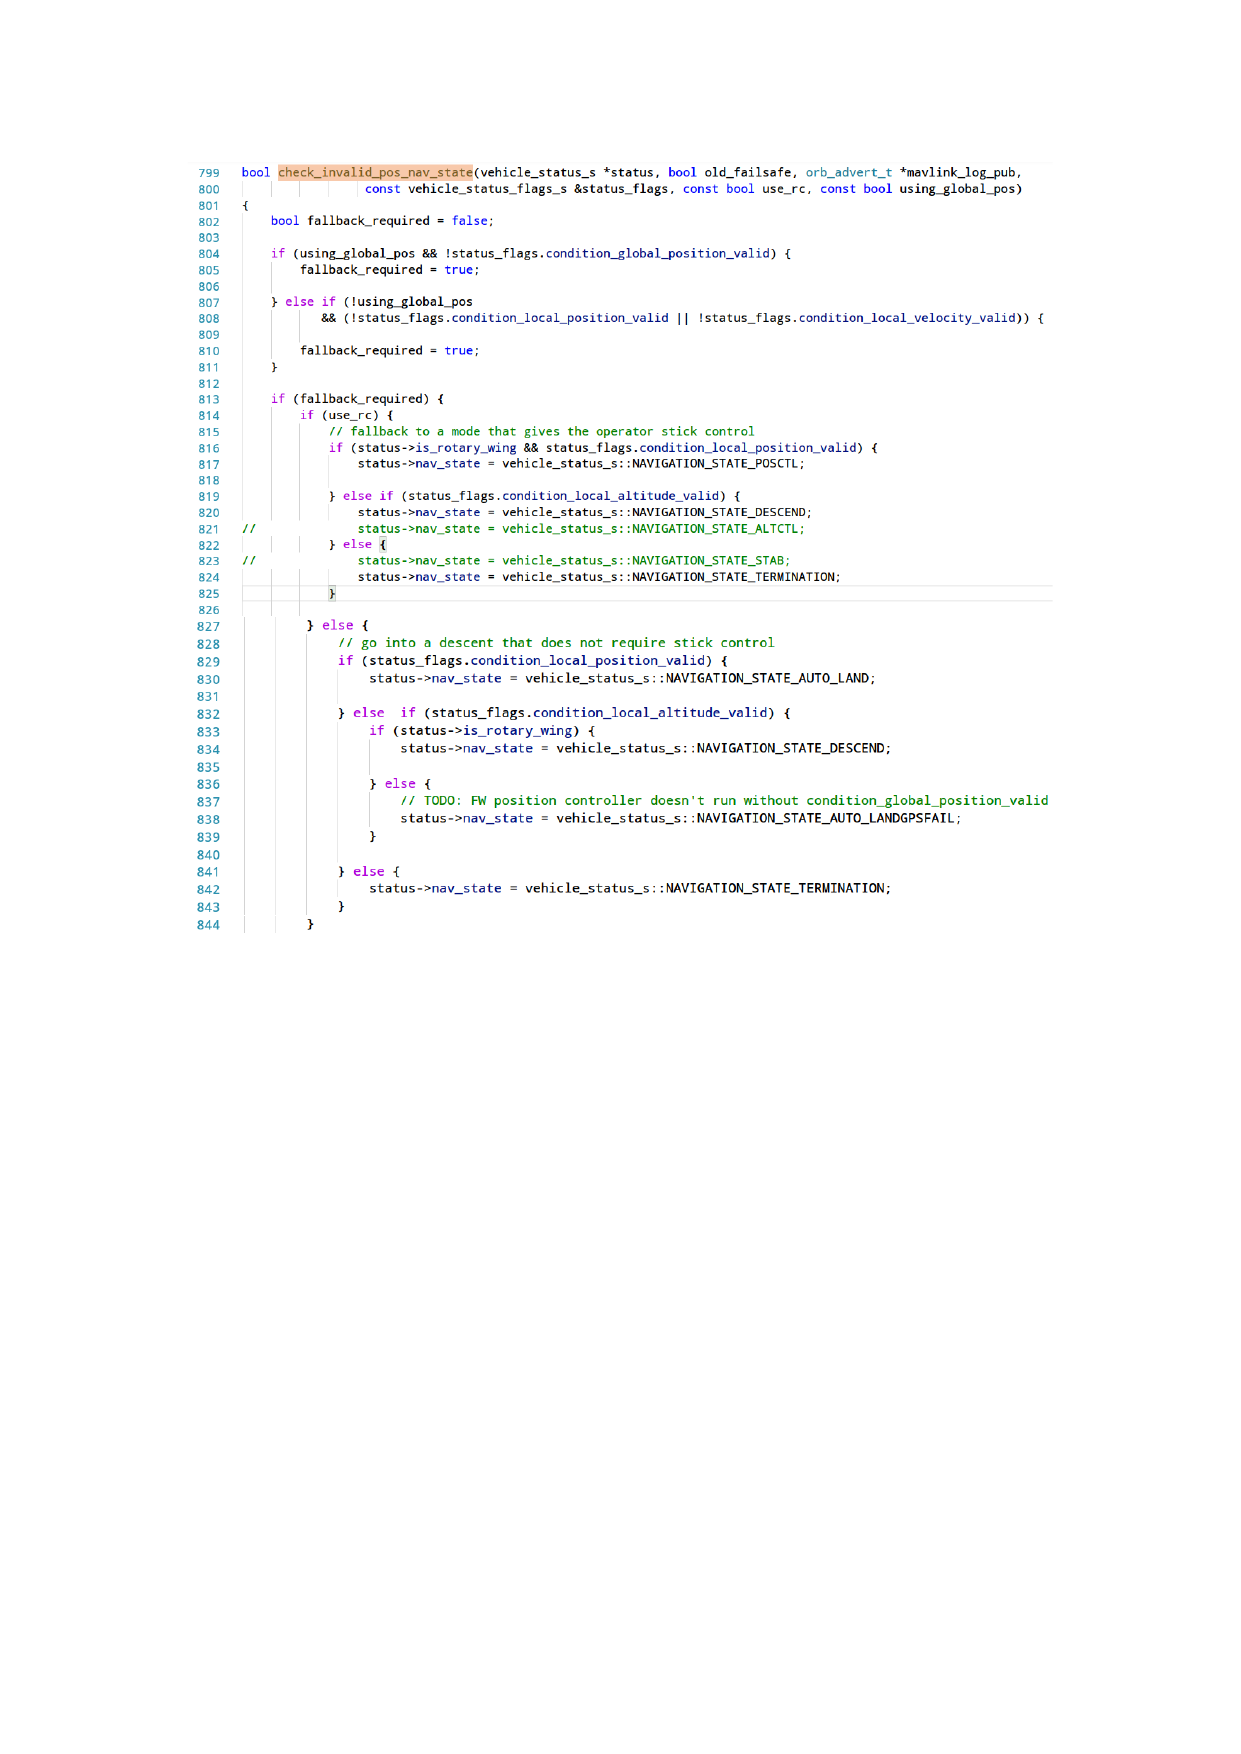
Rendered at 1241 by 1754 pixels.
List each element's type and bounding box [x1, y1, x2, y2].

picture [187, 617, 1053, 933]
picture [187, 162, 1053, 616]
